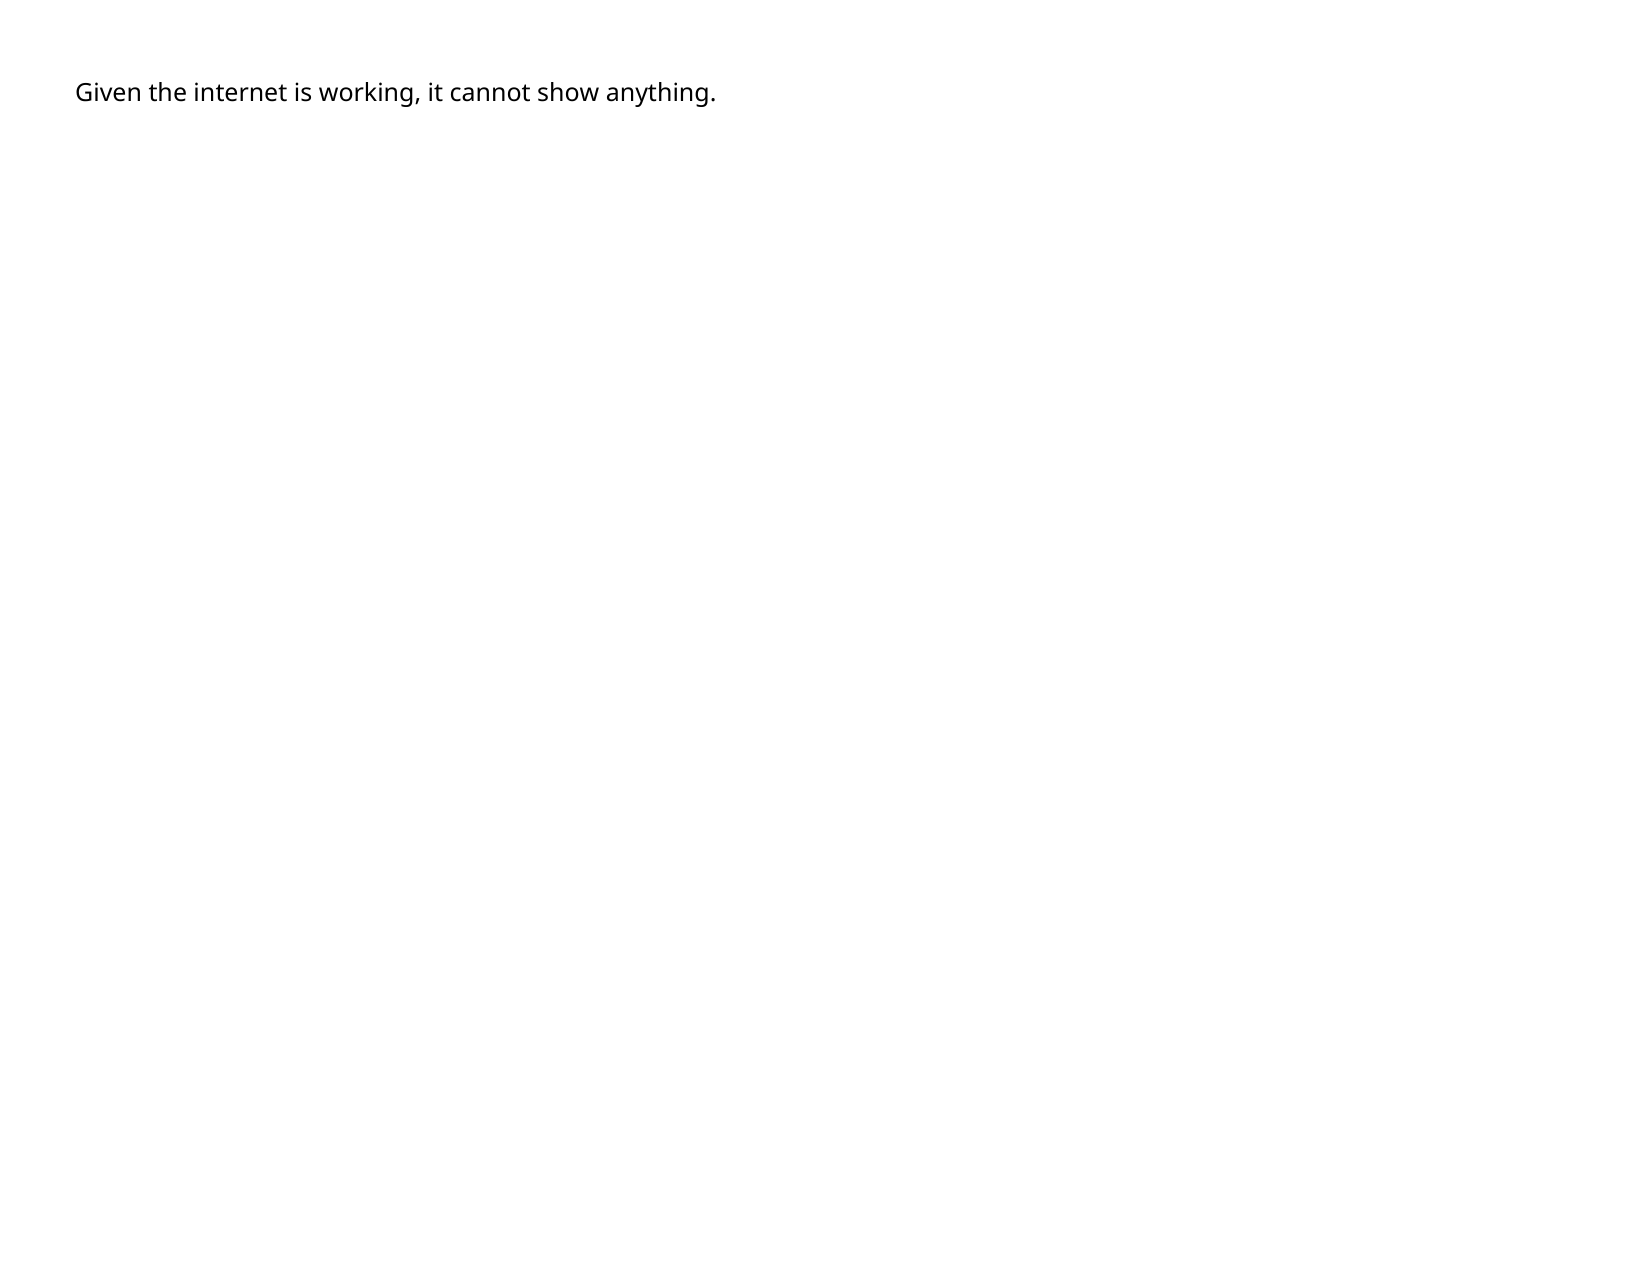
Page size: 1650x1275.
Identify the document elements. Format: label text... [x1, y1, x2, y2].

text Given the internet is working, it cannot show anything. [75, 75, 1575, 109]
